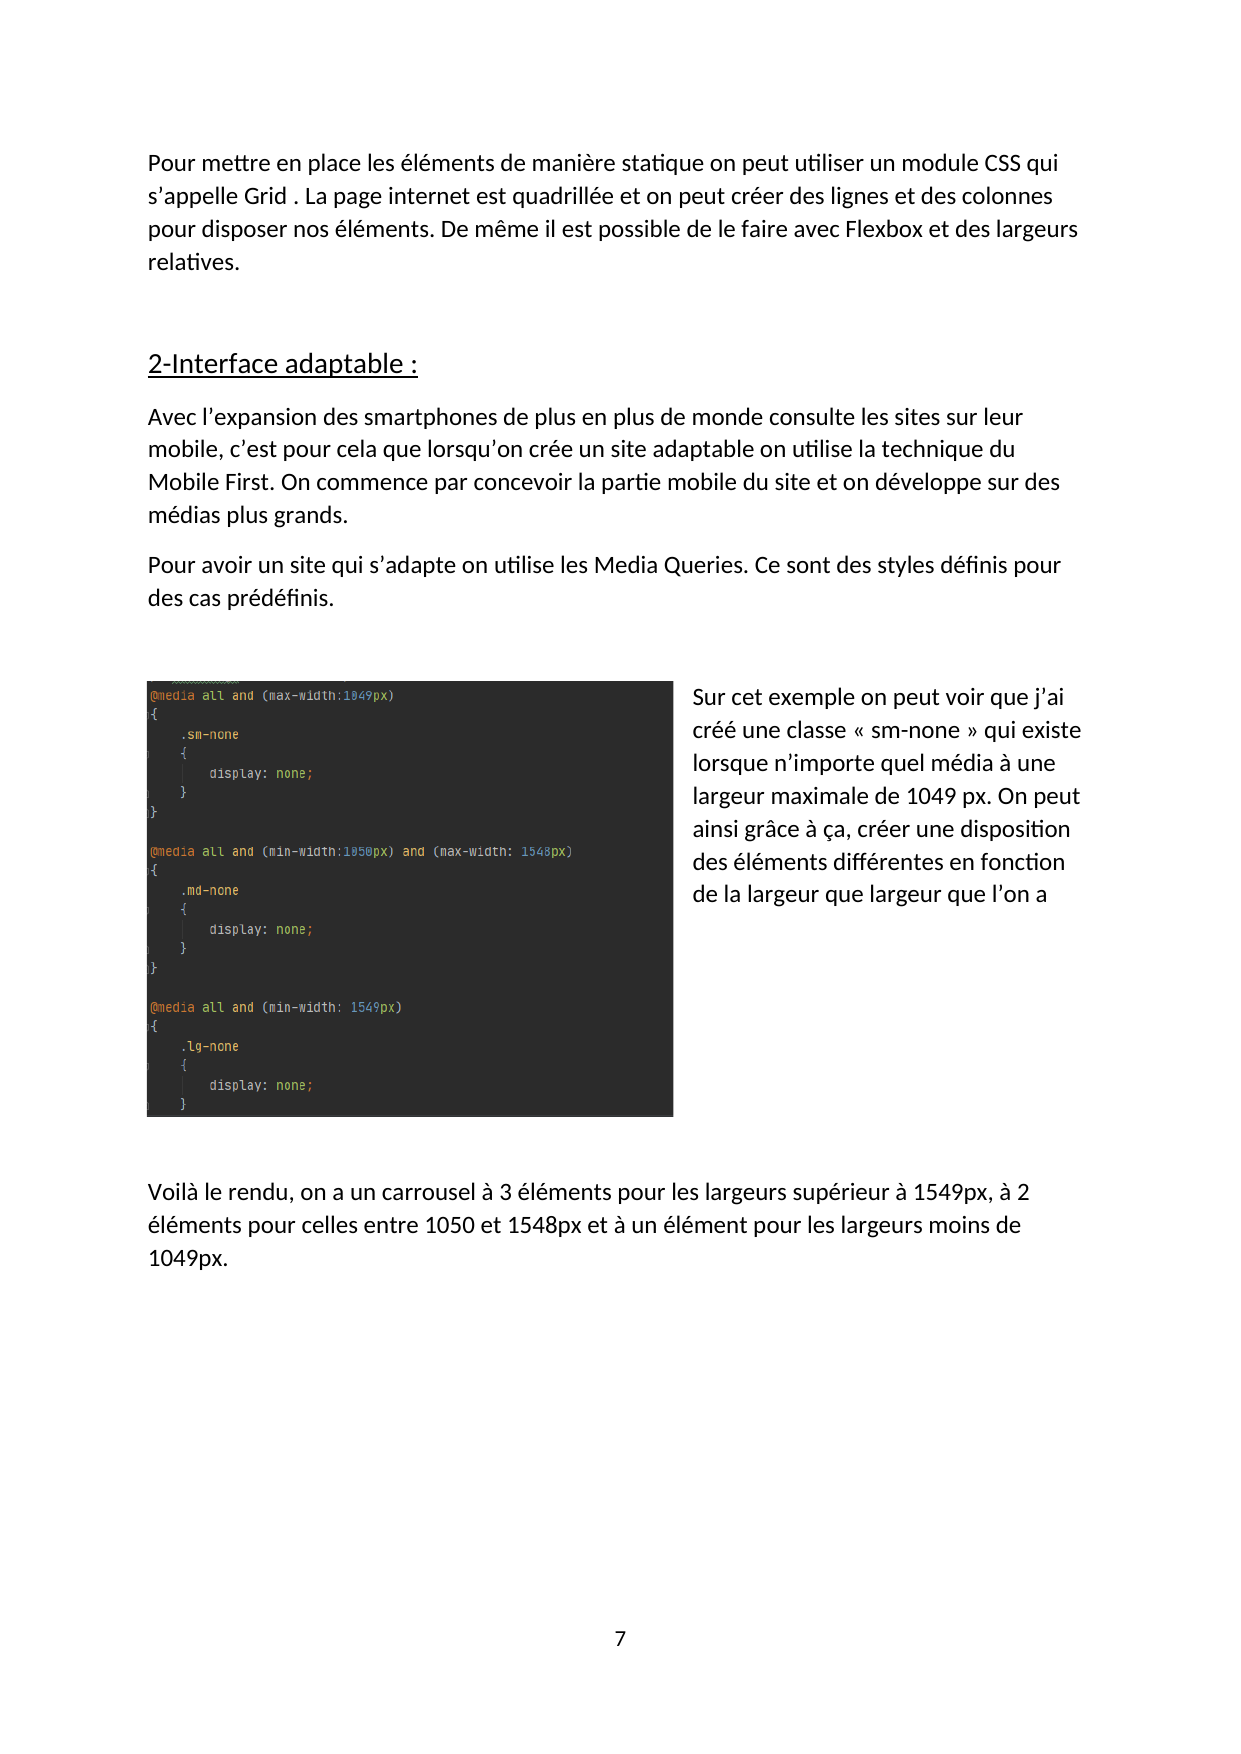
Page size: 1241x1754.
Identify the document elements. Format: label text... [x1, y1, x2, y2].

text 2-Interface adaptable : [148, 346, 1093, 381]
text Sur cet exemple on peut voir que j’ai créé une classe « sm-none » qui existe lorsque n’importe quel média à une largeur maximale de 1049 px. On peut ainsi grâce à ça, créer une disposition des éléments différentes en fonction de la largeur que largeur que l’on a [674, 681, 1093, 909]
text Voilà le rendu, on a un carrousel à 3 éléments pour les largeurs supérieur à 1549px, à 2 éléments pour celles entre 1050 et 1548px et à un élément pour les largeurs moins de 1049px. [148, 1176, 1093, 1272]
text Avec l’expansion des smartphones de plus en plus de monde consulte les sites sur leur mobile, c’est pour cela que lorsqu’on crée un site adaptable on utilise la technique du Mobile First. On commence par concevoir la partie mobile du site et on développe sur des médias plus grands. [148, 401, 1093, 530]
text Pour mettre en place les éléments de manière statique on peut utiliser un module CSS qui s’appelle Grid . La page internet est quadrillée et on peut créer des lignes et des colonnes pour disposer nos éléments. De même il est possible de le faire avec Flexbox et des largeurs relatives. [148, 148, 1093, 277]
picture [146, 681, 674, 1117]
text Pour avoir un site qui s’adapte on utilise les Media Queries. Ce sont des styles définis pour des cas prédéfinis. [148, 549, 1093, 612]
